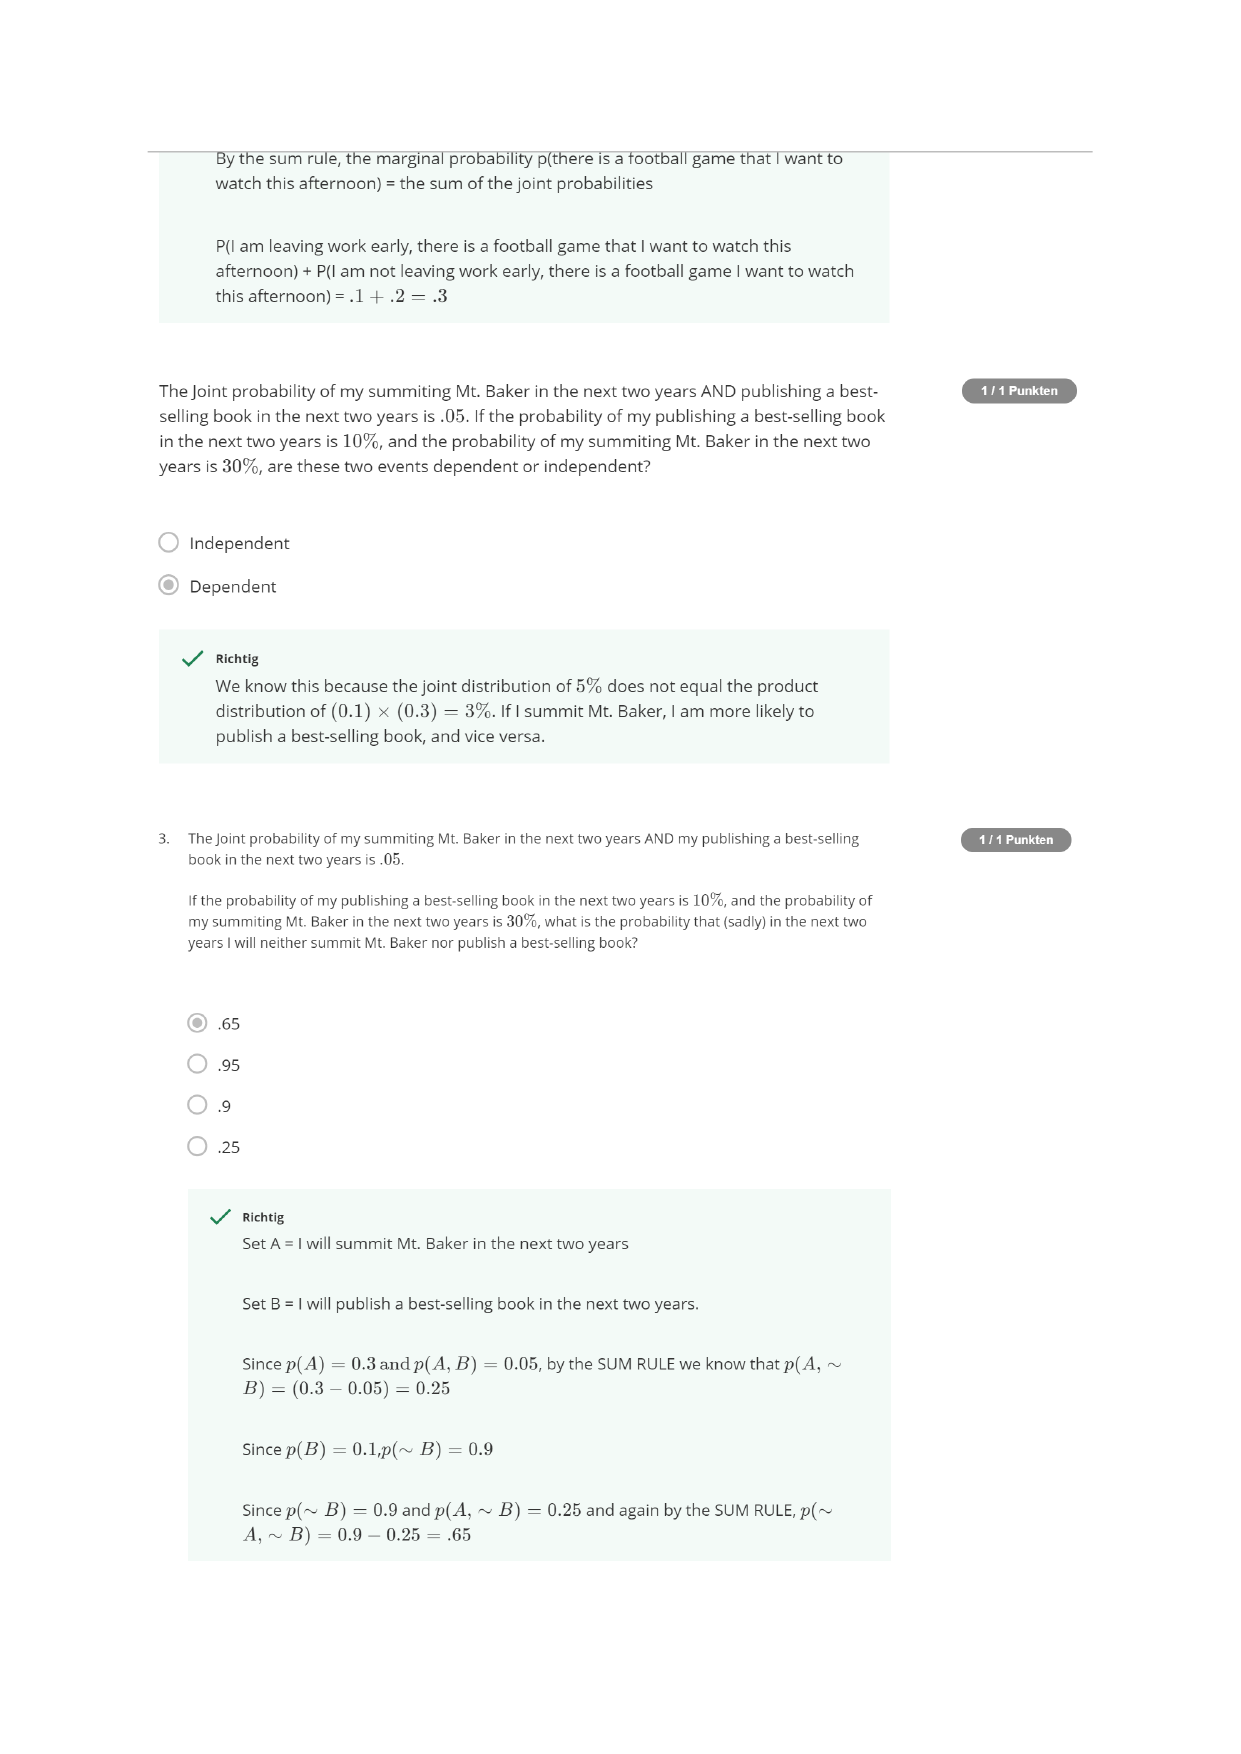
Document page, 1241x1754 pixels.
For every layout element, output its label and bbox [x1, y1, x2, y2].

picture [147, 147, 1093, 800]
picture [147, 818, 1093, 1592]
